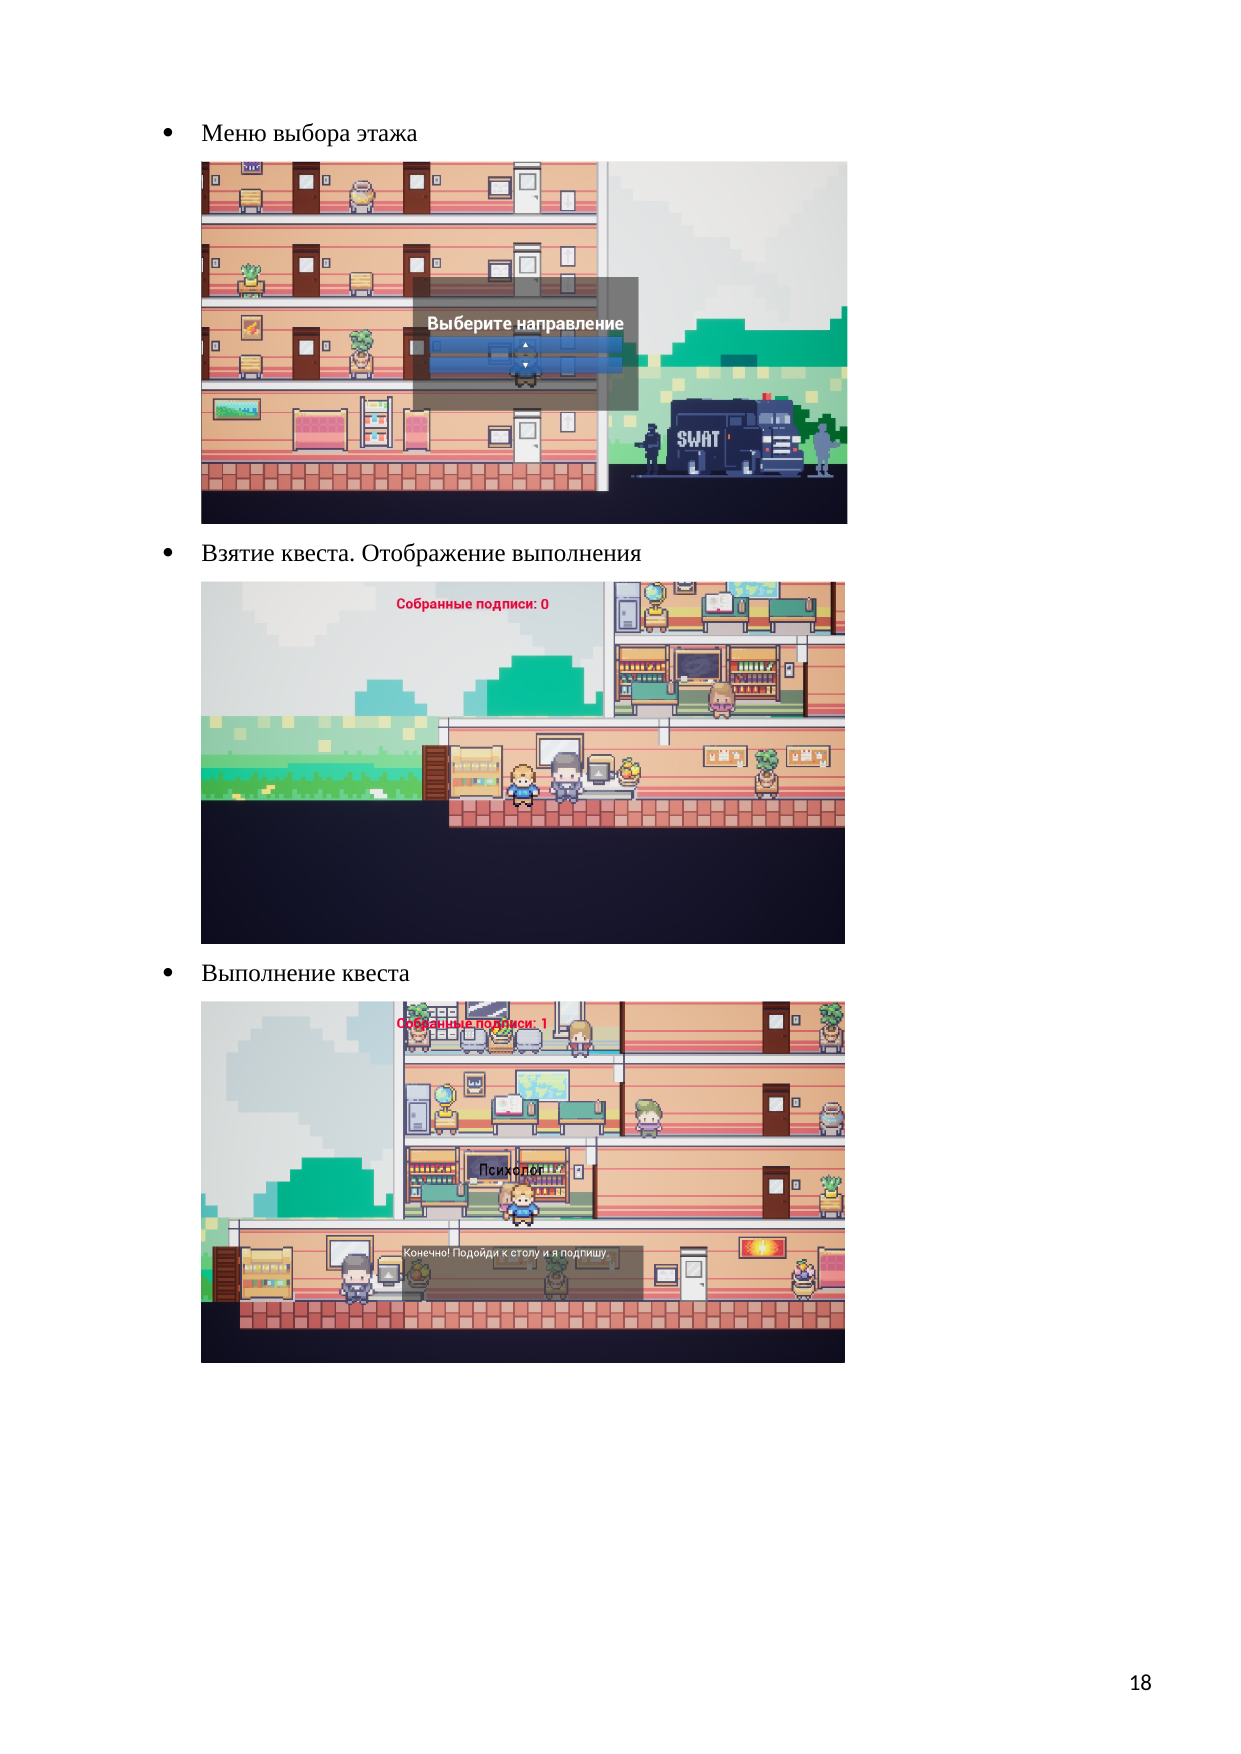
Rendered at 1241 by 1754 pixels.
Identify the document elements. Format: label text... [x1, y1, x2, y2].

picture [201, 1001, 845, 1363]
list Меню выбора этажа [164, 118, 1152, 147]
picture [201, 161, 848, 524]
list Выполнение квеста [164, 958, 1152, 987]
list Взятие квеста. Отображение выполнения [164, 538, 1152, 567]
picture [201, 581, 845, 944]
